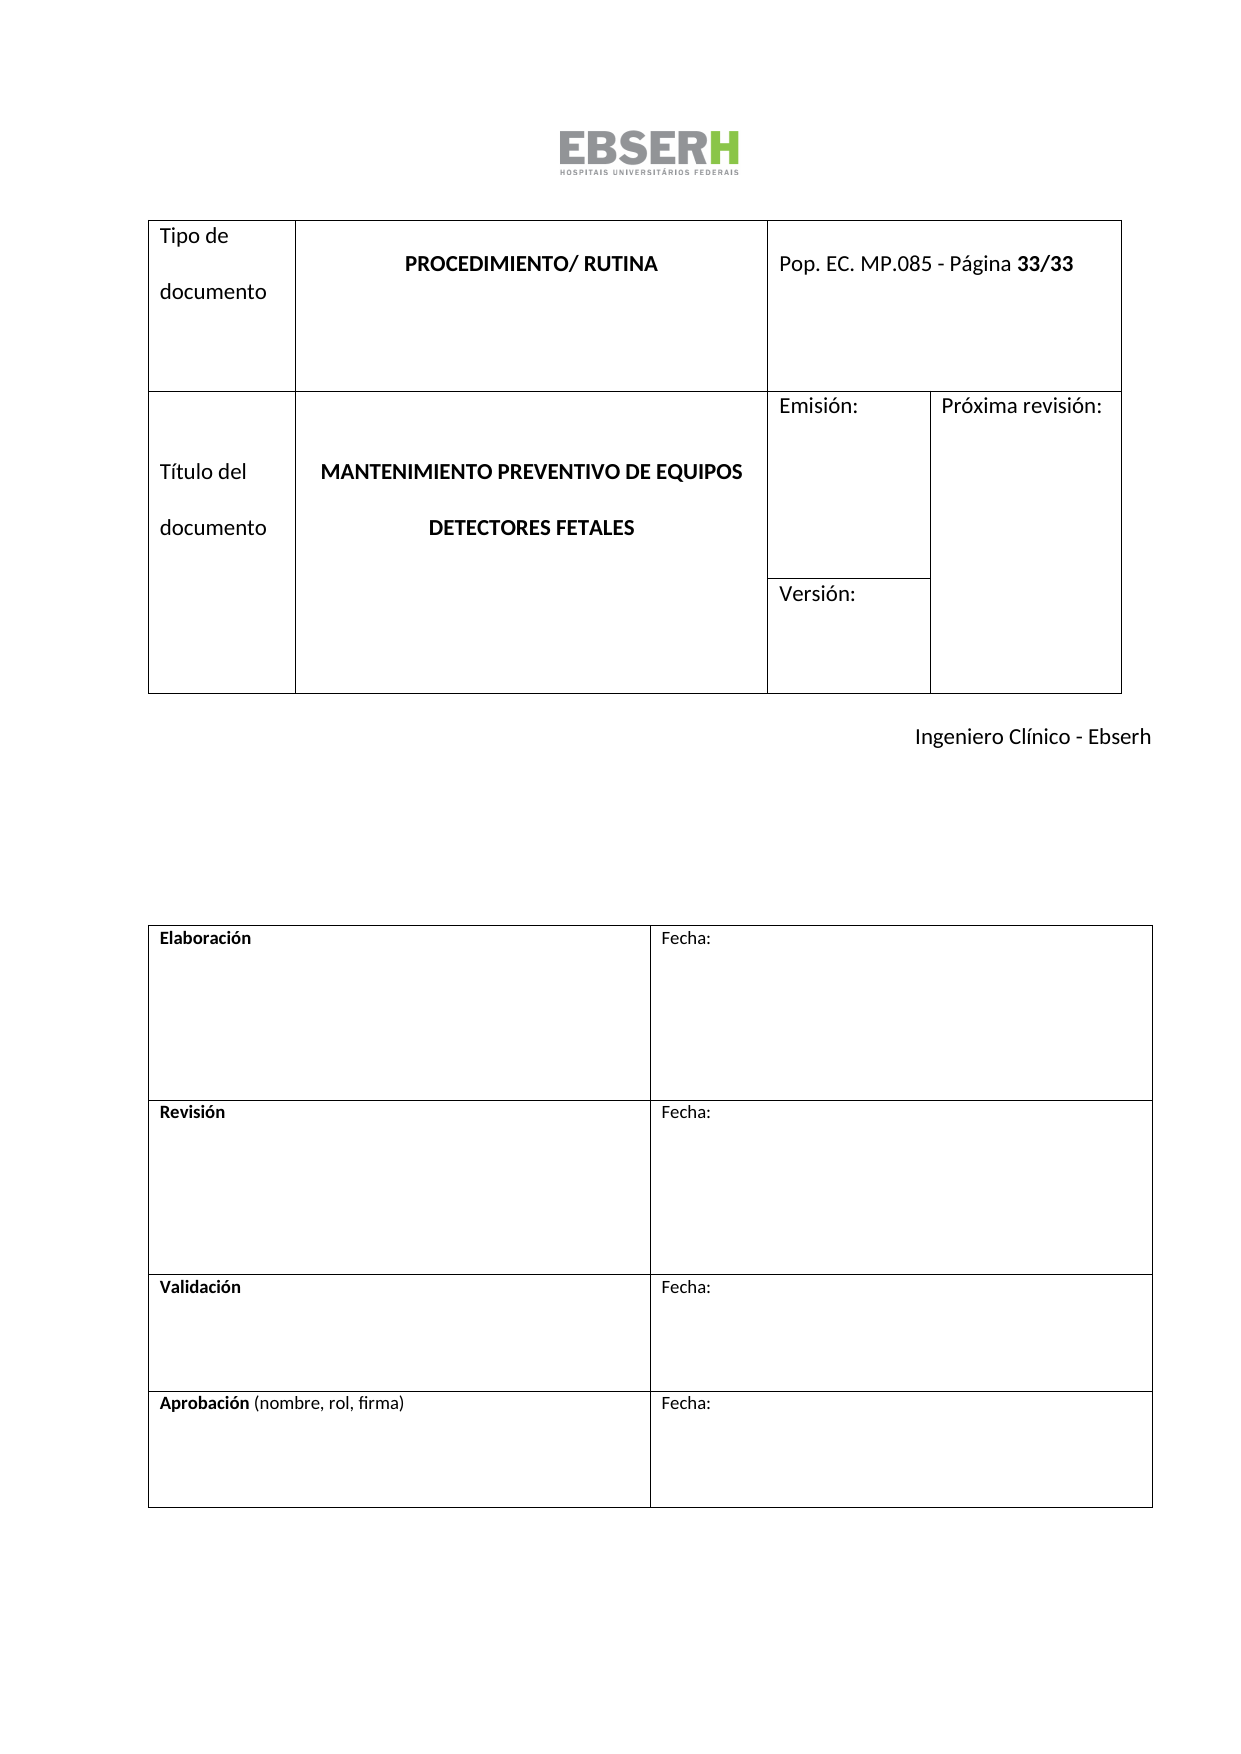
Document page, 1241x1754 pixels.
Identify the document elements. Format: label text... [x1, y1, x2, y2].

table_cell Aprobación (nombre, rol, firma) [149, 1392, 650, 1507]
table_cell Validación [149, 1275, 650, 1391]
table_cell Fecha: [651, 1392, 1152, 1507]
table_cell Revisión [149, 1101, 650, 1274]
table_header Elaboración [149, 926, 650, 1099]
table_header Fecha: [651, 926, 1152, 1099]
text Ingeniero Clínico - Ebserh [148, 722, 1152, 750]
table_cell Fecha: [651, 1275, 1152, 1391]
table_cell Fecha: [651, 1101, 1152, 1274]
picture [558, 130, 741, 175]
